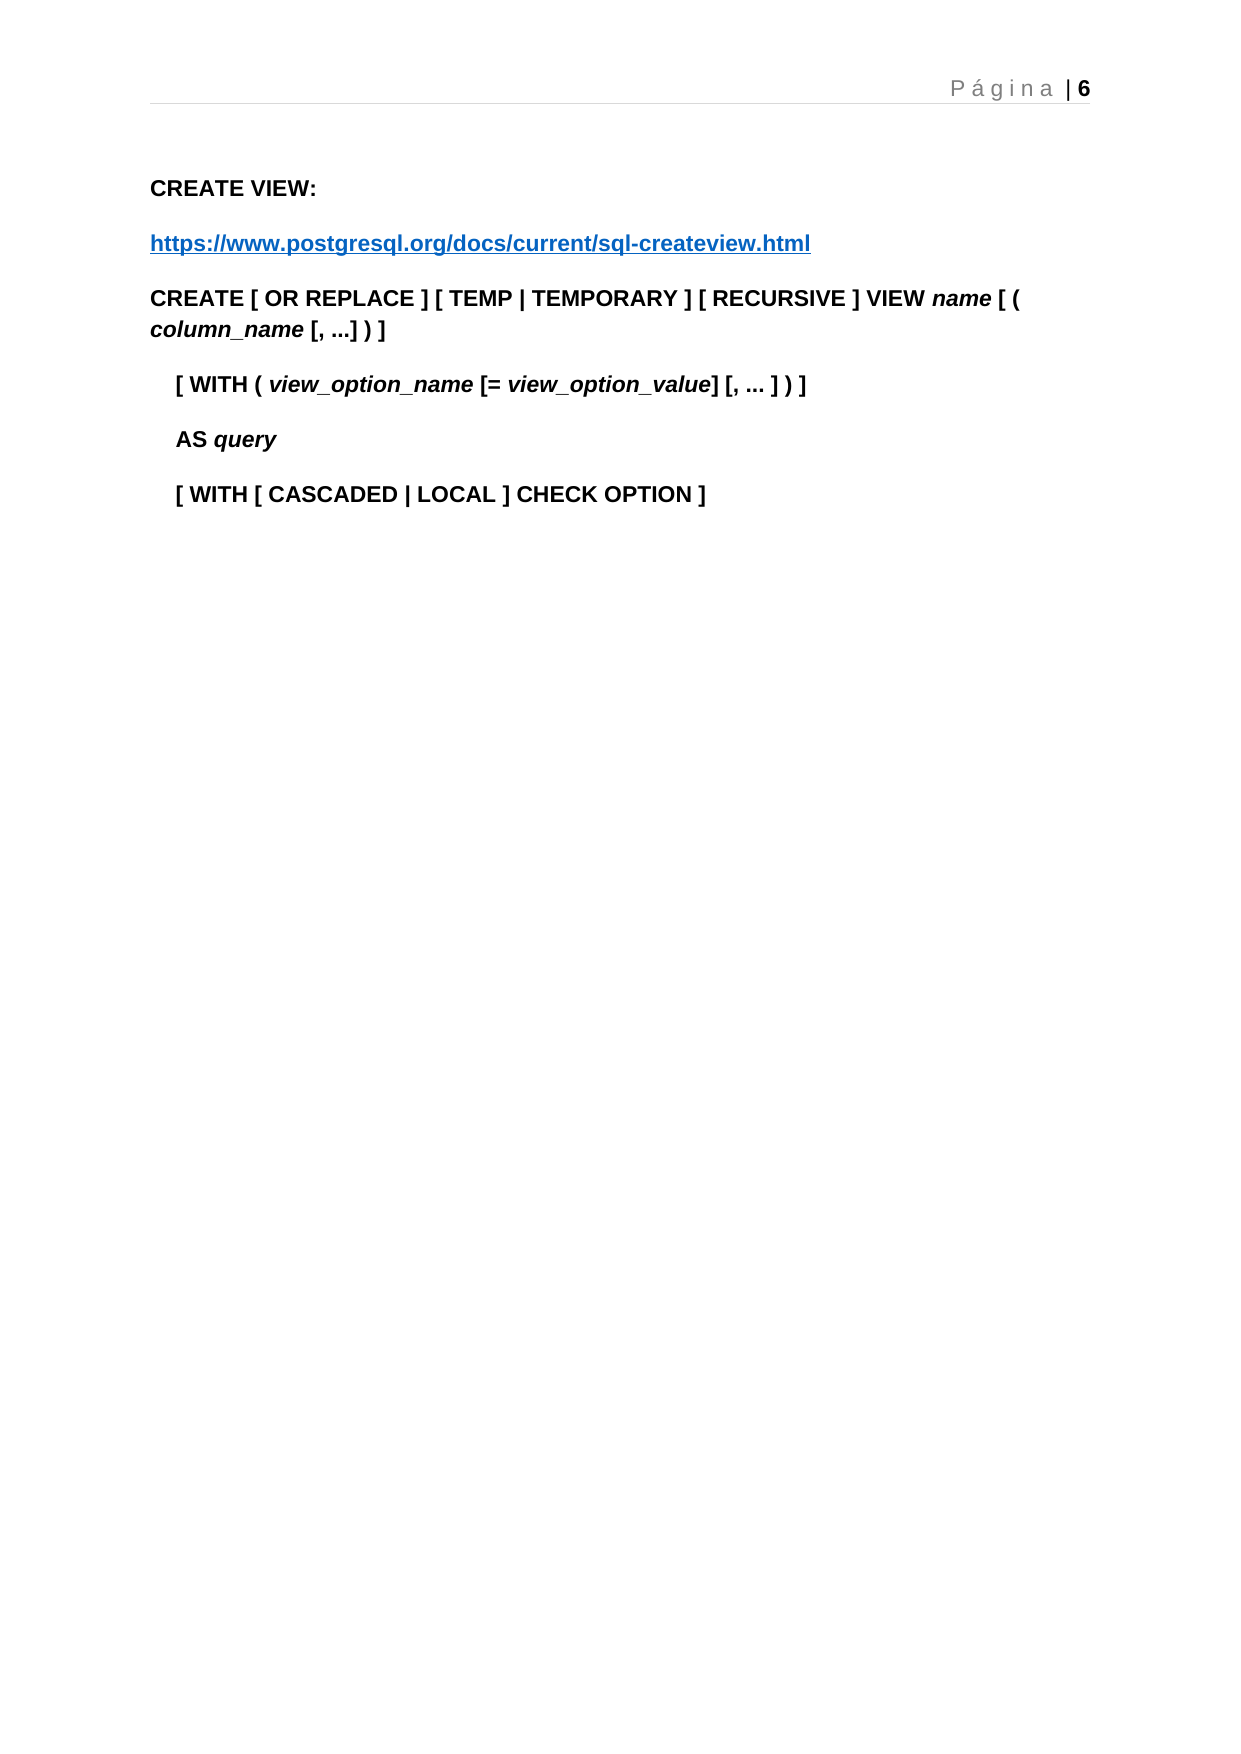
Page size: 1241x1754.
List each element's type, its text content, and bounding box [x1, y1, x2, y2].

text AS query [150, 426, 1090, 452]
text [ WITH ( view_option_name [= view_option_value] [, ... ] ) ] [150, 371, 1090, 397]
text CREATE [ OR REPLACE ] [ TEMP | TEMPORARY ] [ RECURSIVE ] VIEW name [ ( column_name [, ...] ) ] [150, 285, 1090, 342]
text CREATE VIEW: [150, 175, 1090, 201]
text https://www.postgresql.org/docs/current/sql-createview.html [150, 230, 1090, 257]
text [ WITH [ CASCADED | LOCAL ] CHECK OPTION ] [150, 481, 1090, 508]
